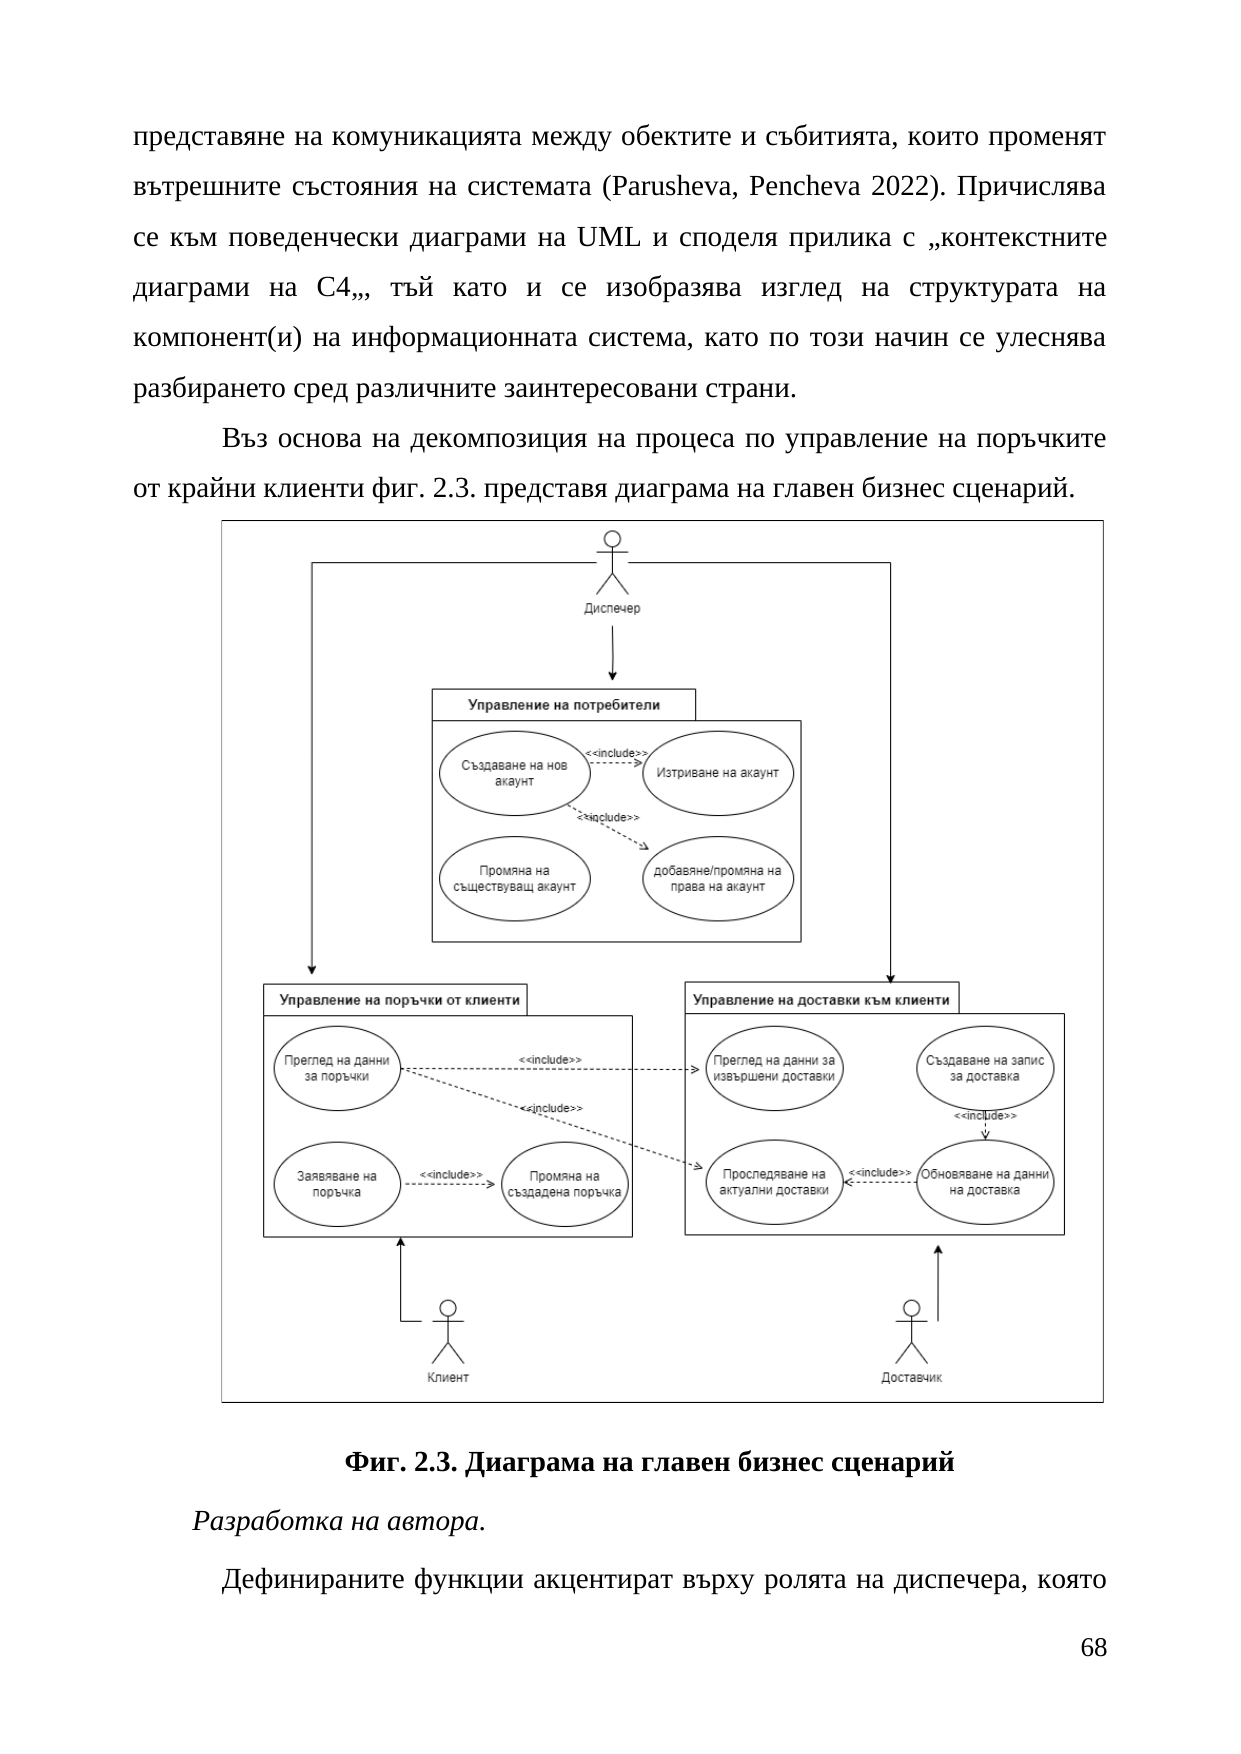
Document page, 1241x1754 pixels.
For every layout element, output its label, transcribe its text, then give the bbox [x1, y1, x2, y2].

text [133, 1561, 1107, 1595]
title Разработка на автора. [133, 1503, 1107, 1536]
text Въз основа на декомпозиция на процеса по управление на поръчките от крайни клиенти фиг. 2.3. представя диаграма на главен бизнес сценарий. [133, 420, 1107, 504]
picture [221, 520, 1104, 1403]
title Фиг. 2.3. Диаграма на главен бизнес сценарий [133, 1444, 1107, 1478]
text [133, 118, 1107, 403]
